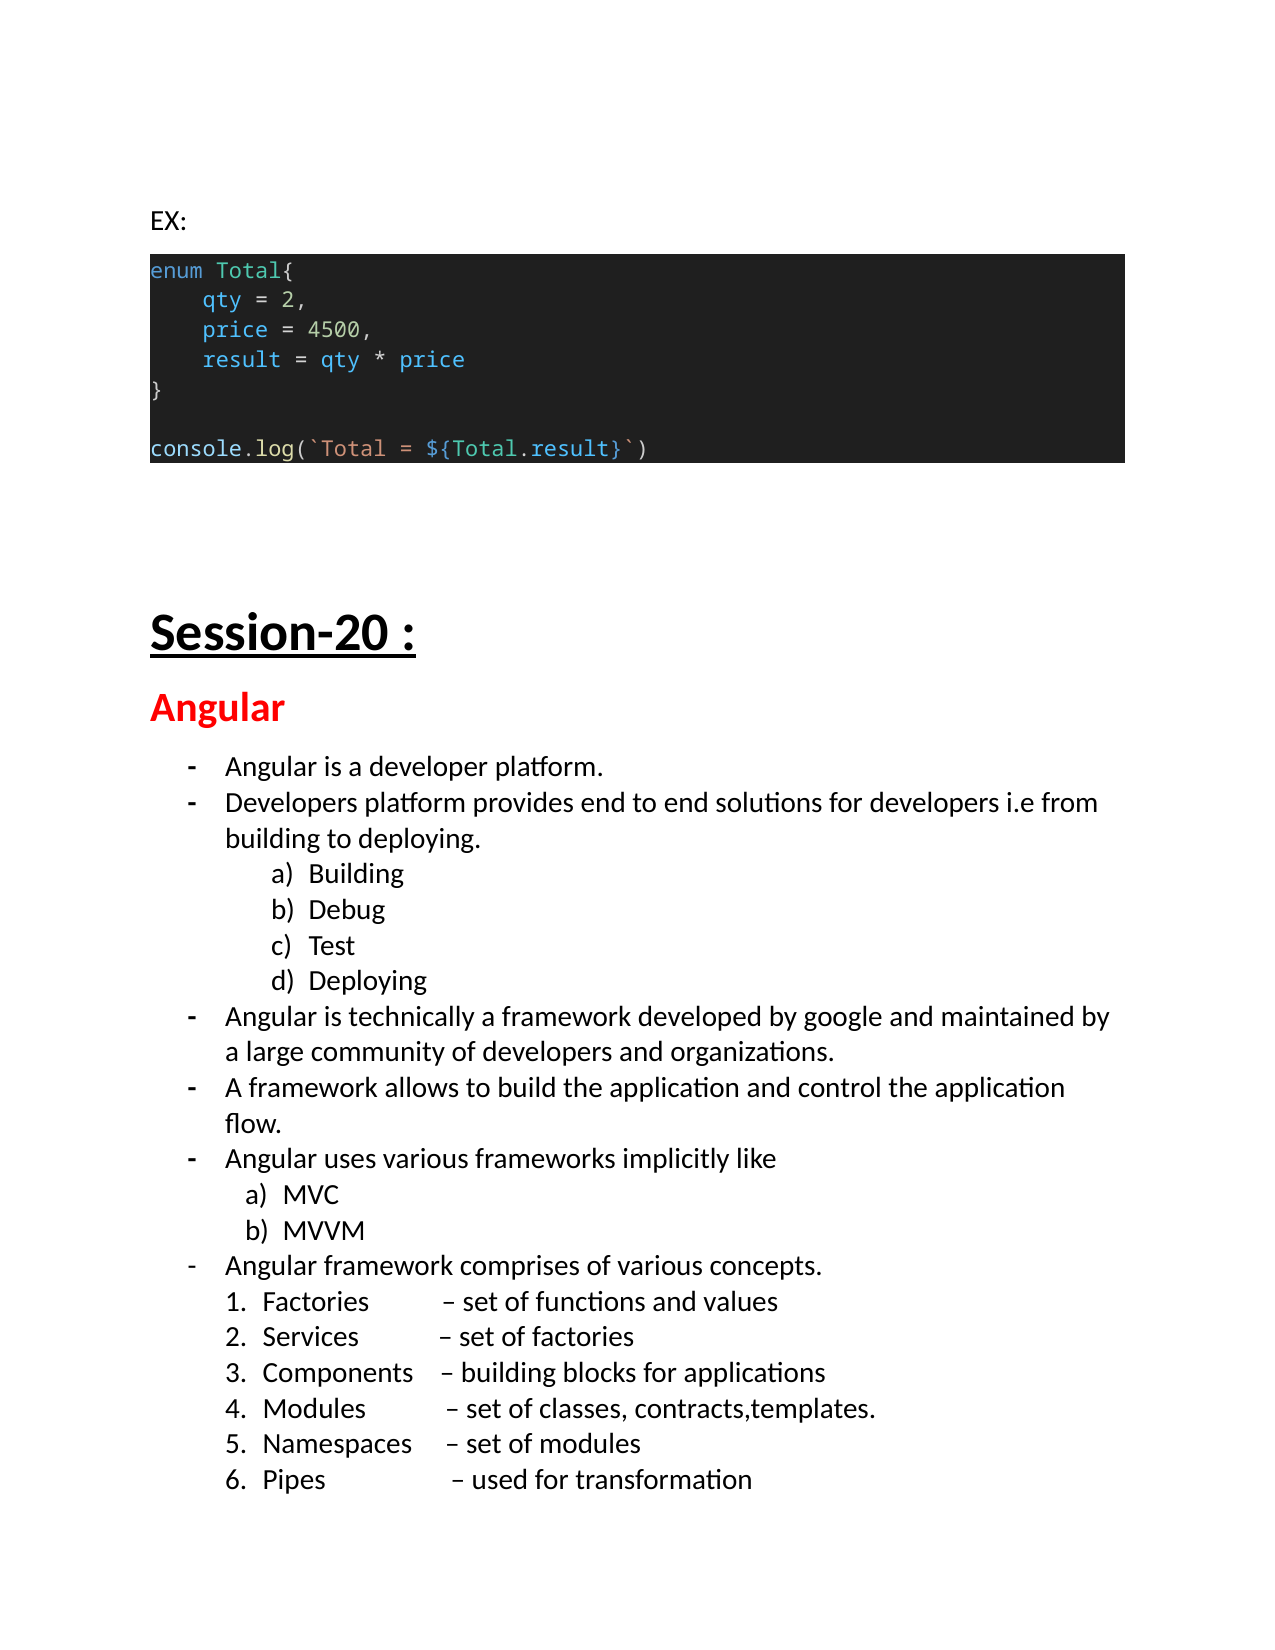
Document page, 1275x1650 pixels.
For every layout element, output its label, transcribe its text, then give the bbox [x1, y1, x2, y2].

text console.log(`Total = ${Total.result}`) [150, 433, 1125, 463]
list Factories – set of functions and values [225, 1283, 1125, 1318]
list Pipes – used for transformation [225, 1461, 1125, 1497]
list Angular is technically a framework developed by google and maintained by a large community of developers and organizations. [187, 998, 1125, 1069]
text qty = 2, [150, 284, 1125, 314]
list Services – set of factories [225, 1318, 1125, 1354]
text Angular [150, 681, 1125, 732]
list A framework allows to build the application and control the application flow. [187, 1069, 1125, 1140]
list Debug [271, 891, 1125, 927]
list MVVM [245, 1212, 1125, 1247]
list MVC [245, 1176, 1125, 1212]
text EX: [150, 202, 1125, 238]
list Developers platform provides end to end solutions for developers i.e from building to deploying. [187, 784, 1125, 855]
text price = 4500, [150, 314, 1125, 344]
list Angular is a developer platform. [187, 748, 1125, 784]
text result = qty * price [150, 344, 1125, 374]
list Namespaces – set of modules [225, 1425, 1125, 1461]
list Deploying [271, 962, 1125, 998]
text enum Total{ [150, 254, 1125, 284]
list Angular uses various frameworks implicitly like [187, 1140, 1125, 1176]
list Building [271, 855, 1125, 891]
text } [150, 374, 1125, 403]
list Components – building blocks for applications [225, 1354, 1125, 1390]
list Angular framework comprises of various concepts. [187, 1247, 1125, 1283]
list Test [271, 927, 1125, 962]
list Modules – set of classes, contracts,templates. [225, 1390, 1125, 1425]
text Session-20 : [150, 598, 1125, 664]
